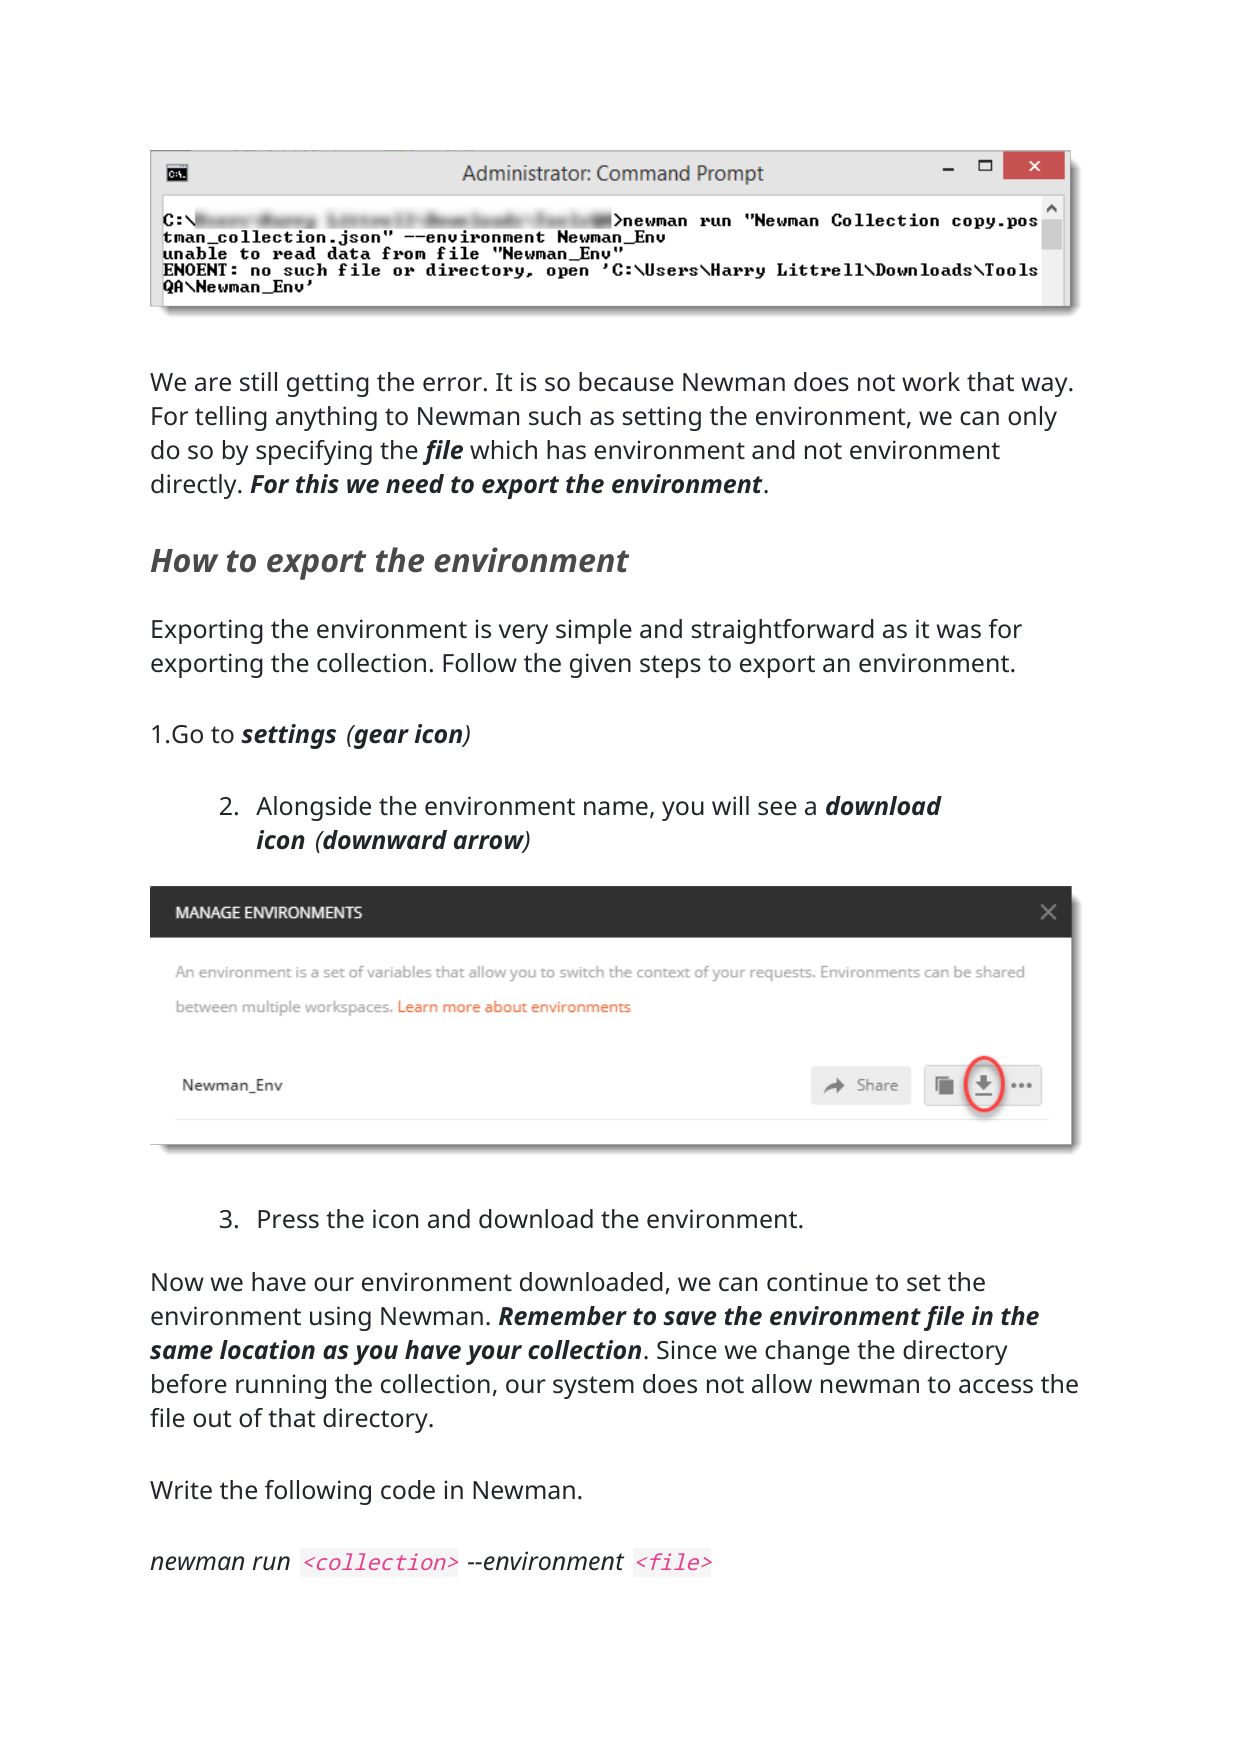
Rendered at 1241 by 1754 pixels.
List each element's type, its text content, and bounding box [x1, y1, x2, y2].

text Exporting the environment is very simple and straightforward as it was for exporting the collection. Follow the given steps to export an environment. [150, 611, 1090, 679]
text newman run <collection> --environment <file> [150, 1544, 1090, 1578]
text Now we have our environment downloaded, we can continue to set the environment using Newman. Remember to save the environment file in the same location as you have your collection. Since we change the directory before running the collection, our system does not allow newman to access the file out of that directory. [150, 1265, 1090, 1435]
picture [150, 886, 1091, 1164]
list Alongside the environment name, you will see a download icon (downward arrow) [219, 789, 1090, 857]
picture [150, 150, 1091, 327]
text Write the following code in Newman. [150, 1472, 1090, 1507]
text 1.Go to settings (gear icon) [150, 717, 1090, 751]
text We are still getting the error. It is so because Newman does not work that way. For telling anything to Newman such as setting the environment, we can only do so by specifying the file which has environment and not environment directly. For this we need to export the environment. [150, 364, 1090, 501]
text How to export the environment [150, 538, 1090, 582]
list Press the icon and download the environment. [219, 1201, 1090, 1236]
